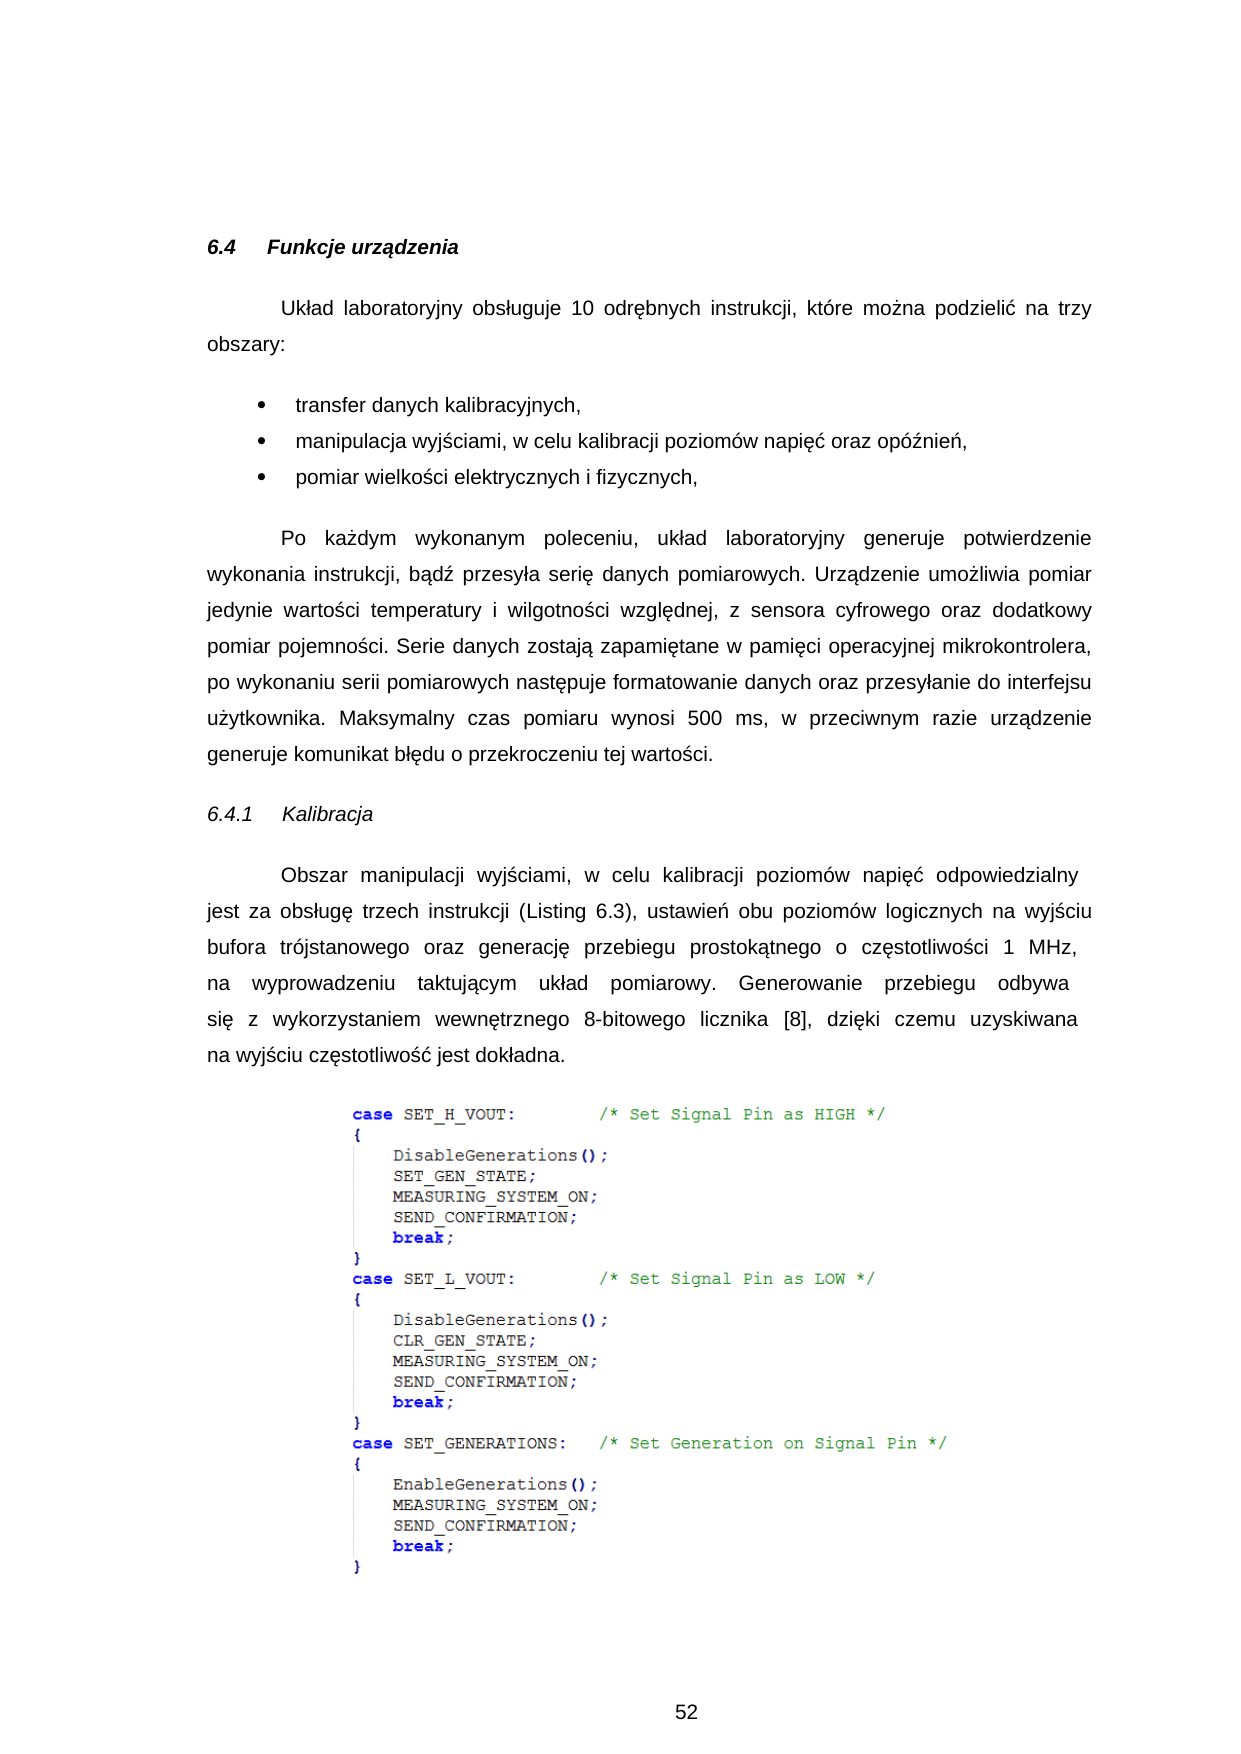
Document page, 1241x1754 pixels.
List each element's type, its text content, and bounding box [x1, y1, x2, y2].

text Układ laboratoryjny obsługuje 10 odrębnych instrukcji, które można podzielić na trzy obszary: [207, 296, 1092, 356]
picture [348, 1103, 952, 1580]
subtitle Kalibracja [207, 802, 1092, 826]
list pomiar wielkości elektrycznych i fizycznych, [258, 465, 1092, 489]
subtitle Funkcje urządzenia [207, 235, 1092, 259]
list transfer danych kalibracyjnych, [258, 393, 1092, 417]
text Obszar manipulacji wyjściami, w celu kalibracji poziomów napięć odpowiedzialny jest za obsługę trzech instrukcji (listing 6.3), ustawień obu poziomów logicznych na wyjściu bufora trójstanowego oraz generację przebiegu prostokątnego o częstotliwości 1 MHz, na wyprowadzeniu taktującym układ pomiarowy. Generowanie przebiegu odbywa się z wykorzystaniem wewnętrznego 8-bitowego licznika [8], dzięki czemu uzyskiwana na wyjściu częstotliwość jest dokładna. [207, 863, 1092, 1067]
list manipulacja wyjściami, w celu kalibracji poziomów napięć oraz opóźnień, [258, 429, 1092, 453]
text Po każdym wykonanym poleceniu, układ laboratoryjny generuje potwierdzenie wykonania instrukcji, bądź przesyła serię danych pomiarowych. Urządzenie umożliwia pomiar jedynie wartości temperatury i wilgotności względnej, z sensora cyfrowego oraz dodatkowy pomiar pojemności. Serie danych zostają zapamiętane w pamięci operacyjnej mikrokontrolera, po wykonaniu serii pomiarowych następuje formatowanie danych oraz przesyłanie do interfejsu użytkownika. Maksymalny czas pomiaru wynosi 500 ms, w przeciwnym razie urządzenie generuje komunikat błędu o przekroczeniu tej wartości. [207, 526, 1092, 765]
